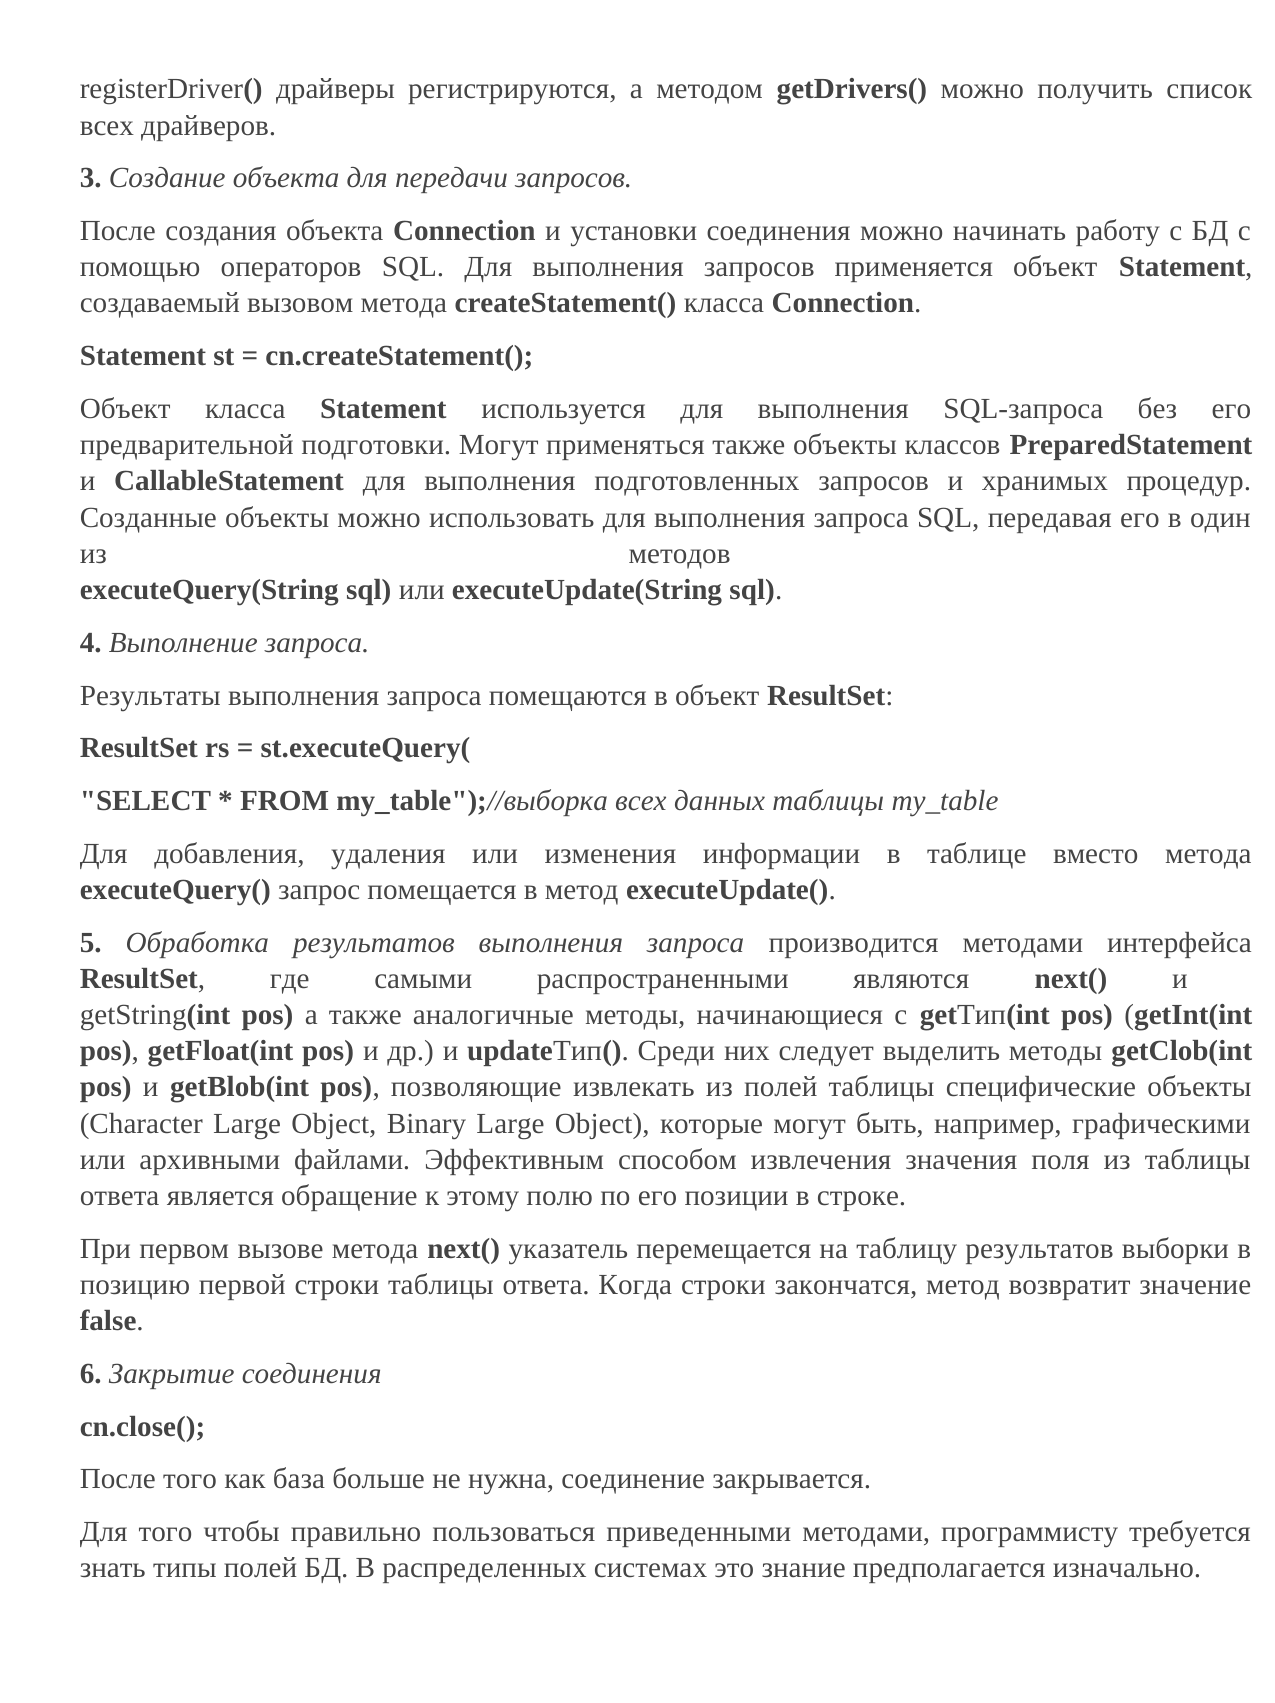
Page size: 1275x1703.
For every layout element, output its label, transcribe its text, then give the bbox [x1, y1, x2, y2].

text После того как база больше не нужна, соединение закрывается. [79, 1462, 1252, 1495]
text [79, 72, 1252, 141]
text ResultSet rs = st.executeQuery( [79, 730, 1252, 764]
text Для того чтобы правильно пользоваться приведенными методами, программисту требуется знать типы полей БД. В распределенных системах это знание предполагается изначально. [79, 1514, 1252, 1584]
text "SELECT * FROM my_table");//выборка всех данных таблицы my_table [79, 783, 1252, 817]
text 6. Закрытие соединения [79, 1356, 1252, 1389]
text Для добавления, удаления или изменения информации в таблице вместо метода executeQuery() запрос помещается в метод executeUpdate(). [79, 836, 1252, 906]
text 5. Обработка результатов выполнения запроса производится методами интерфейса ResultSet, где самыми распространенными являются next() и getString(int pos) а также аналогичные методы, начинающиеся с getТип(int pos) (getInt(int pos), getFloat(int pos) и др.) и updateТип(). Среди них следует выделить методы getClob(int pos) и getBlob(int pos), позволяющие извлекать из полей таблицы специфические объекты (Character Large Object, Binary Large Object), которые могут быть, например, графическими или архивными файлами. Эффективным способом извлечения значения поля из таблицы ответа является обращение к этому полю по его позиции в строке. [79, 925, 1252, 1212]
text После создания объекта Connection и установки соединения можно начинать работу с БД с помощью операторов SQL. Для выполнения запросов применяется объект Statement, создаваемый вызовом метода createStatement() класса Connection. [79, 213, 1252, 319]
text Результаты выполнения запроса помещаются в объект ResultSet: [79, 678, 1252, 711]
text Объект класса Statement используется для выполнения SQL-запроса без его предварительной подготовки. Могут применяться также объекты классов PreparedStatement и CallableStatement для выполнения подготовленных запросов и хранимых процедур. Созданные объекты можно использовать для выполнения запроса SQL, передавая его в один из методов executeQuery(String sql) или executeUpdate(String sql). [79, 391, 1252, 606]
text 3. Создание объекта для передачи запросов. [79, 161, 1252, 194]
text Statement st = cn.createStatement(); [79, 338, 1252, 372]
text При первом вызове метода next() указатель перемещается на таблицу результатов выборки в позицию первой строки таблицы ответа. Когда строки закончатся, метод возвратит значение false. [79, 1231, 1252, 1337]
text 4. Выполнение запроса. [79, 625, 1252, 658]
text cn.close(); [79, 1409, 1252, 1442]
